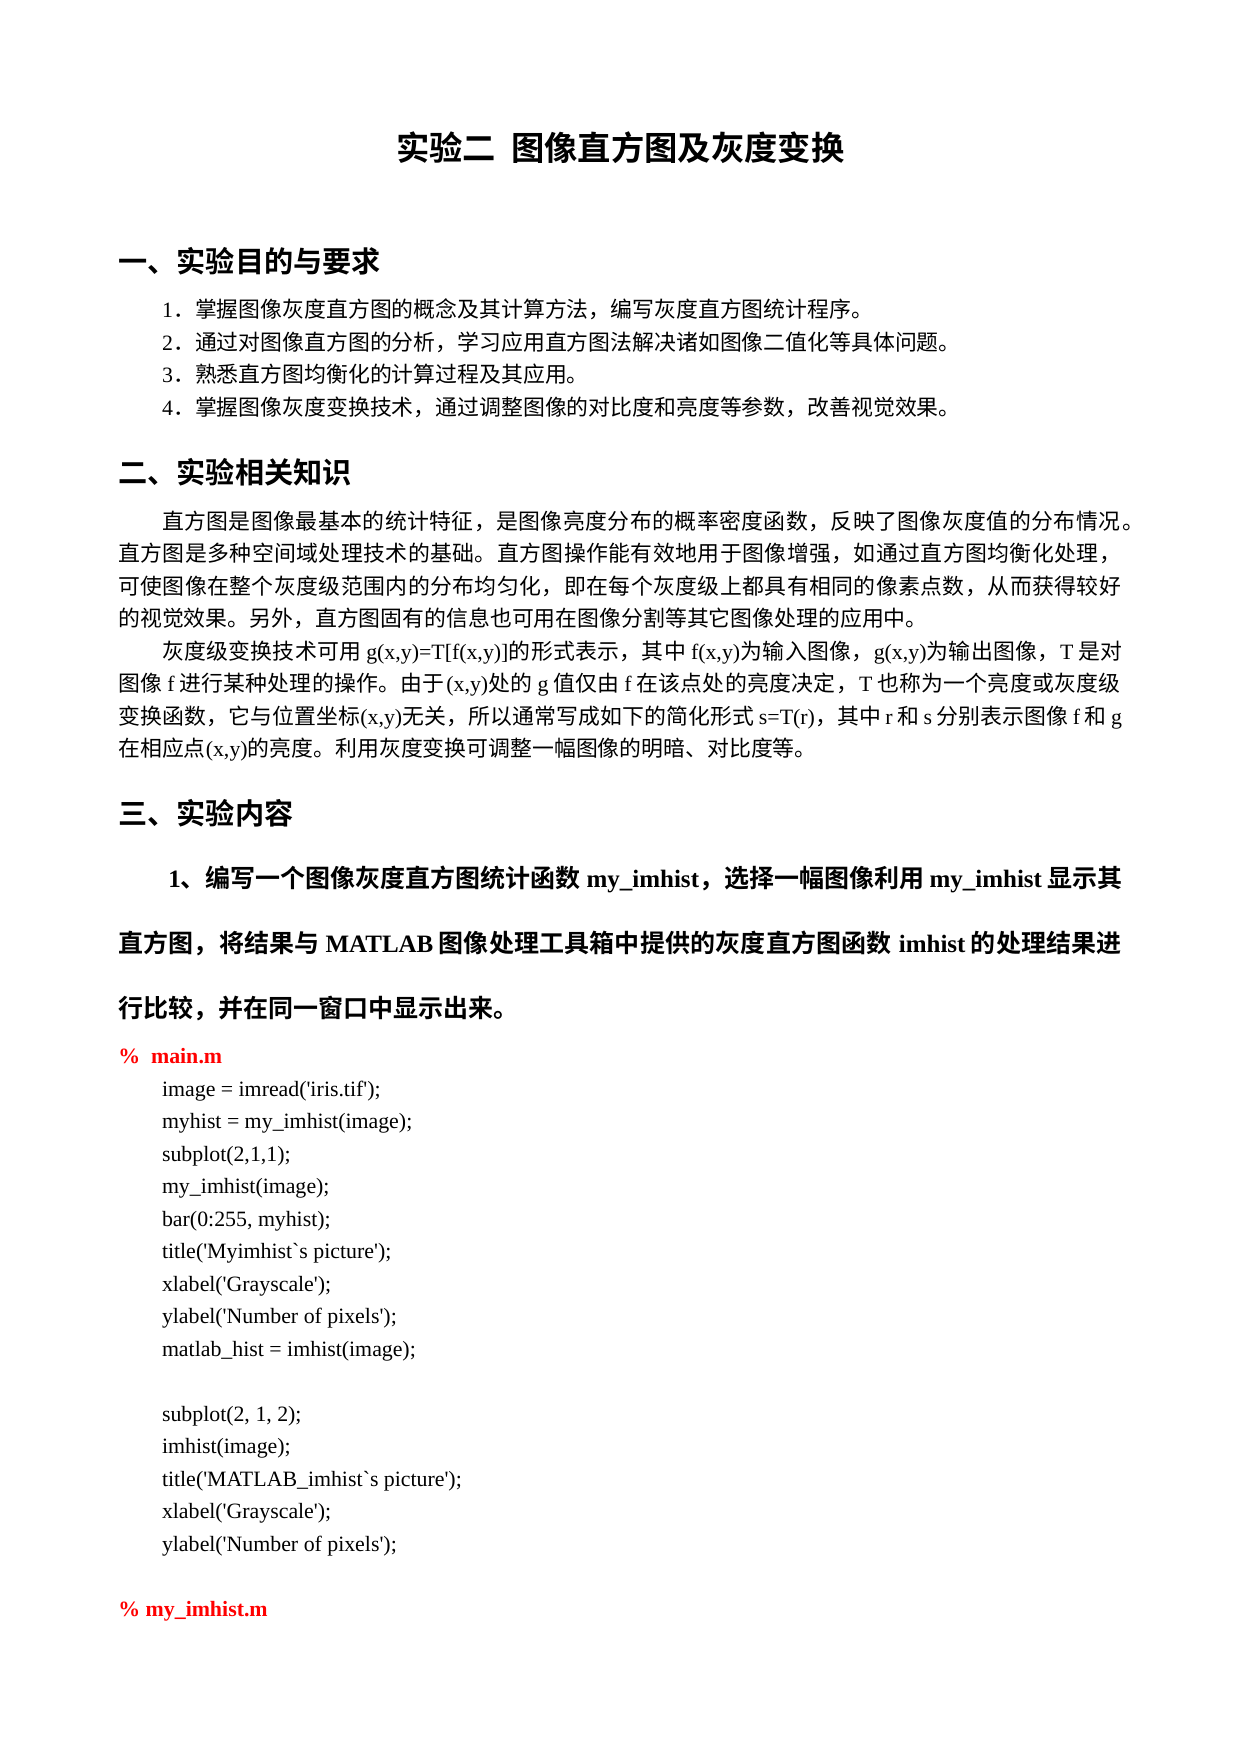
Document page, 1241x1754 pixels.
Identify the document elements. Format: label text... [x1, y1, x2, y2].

text ylabel('Number of pixels'); [118, 1299, 1122, 1332]
text subplot(2, 1, 2); [118, 1397, 1122, 1429]
text 4．掌握图像灰度变换技术，通过调整图像的对比度和亮度等参数，改善视觉效果。 [118, 389, 1122, 422]
text myhist = my_imhist(image); [118, 1104, 1122, 1137]
text 直方图是图像最基本的统计特征，是图像亮度分布的概率密度函数，反映了图像灰度值的分布情况。直方图是多种空间域处理技术的基础。直方图操作能有效地用于图像增强，如通过直方图均衡化处理，可使图像在整个灰度级范围内的分布均匀化，即在每个灰度级上都具有相同的像素点数，从而获得较好的视觉效果。另外，直方图固有的信息也可用在图像分割等其它图像处理的应用中。 [118, 503, 1122, 633]
text % my_imhist.m [118, 1592, 1122, 1624]
text 灰度级变换技术可用g(x,y)=T[f(x,y)]的形式表示，其中f(x,y)为输入图像，g(x,y)为输出图像，T是对图像f进行某种处理的操作。由于(x,y)处的g值仅由f在该点处的亮度决定，T也称为一个亮度或灰度级变换函数，它与位置坐标(x,y)无关，所以通常写成如下的简化形式s=T(r)，其中r和s分别表示图像f和g在相应点(x,y)的亮度。利用灰度变换可调整一幅图像的明暗、对比度等。 [118, 633, 1122, 763]
text subplot(2,1,1); [118, 1137, 1122, 1169]
text title('MATLAB_imhist`s picture'); [118, 1462, 1122, 1494]
text 三、实验内容 [118, 779, 1122, 844]
text bar(0:255, myhist); [118, 1202, 1122, 1234]
subtitle 实验二 图像直方图及灰度变换 [118, 113, 1122, 178]
text % main.m [118, 1039, 1122, 1072]
text 3．熟悉直方图均衡化的计算过程及其应用。 [118, 357, 1122, 389]
text ylabel('Number of pixels'); [118, 1527, 1122, 1559]
text xlabel('Grayscale'); [118, 1267, 1122, 1299]
text imhist(image); [118, 1429, 1122, 1462]
text xlabel('Grayscale'); [118, 1494, 1122, 1527]
text 1．掌握图像灰度直方图的概念及其计算方法，编写灰度直方图统计程序。 [118, 292, 1122, 324]
text 2．通过对图像直方图的分析，学习应用直方图法解决诸如图像二值化等具体问题。 [118, 324, 1122, 357]
text matlab_hist = imhist(image); [118, 1332, 1122, 1364]
text 一、实验目的与要求 [118, 227, 1122, 292]
text my_imhist(image); [118, 1169, 1122, 1202]
text title('Myimhist`s picture'); [118, 1234, 1122, 1267]
text 1、编写一个图像灰度直方图统计函数my_imhist，选择一幅图像利用my_imhist显示其直方图，将结果与MATLAB图像处理工具箱中提供的灰度直方图函数imhist的处理结果进行比较，并在同一窗口中显示出来。 [118, 844, 1122, 1039]
text 二、实验相关知识 [118, 438, 1122, 503]
text image = imread('iris.tif'); [118, 1072, 1122, 1104]
